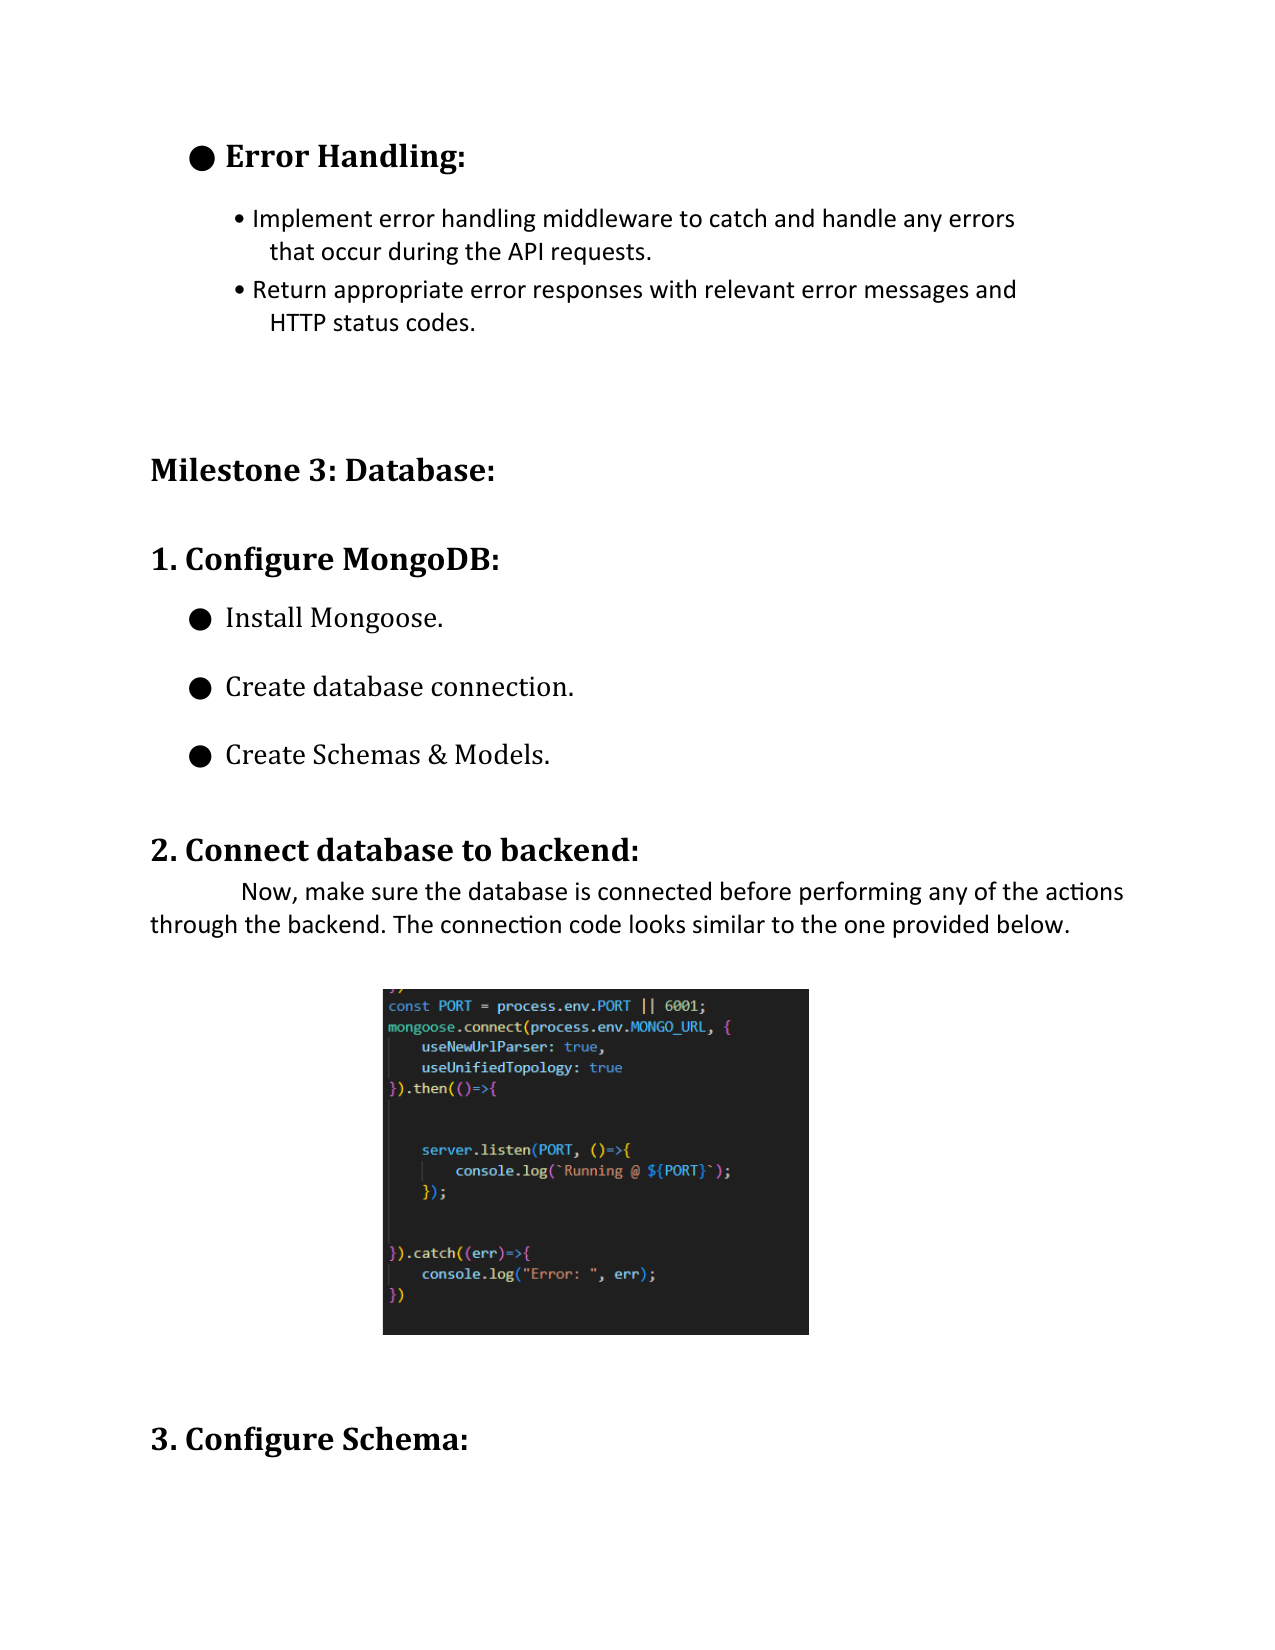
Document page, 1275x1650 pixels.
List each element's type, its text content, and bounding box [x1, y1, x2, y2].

list Create Schemas & Models. [187, 722, 1125, 781]
list Create database connection. [187, 653, 1125, 713]
text Milestone 3: Database: [150, 449, 1125, 488]
picture [382, 989, 809, 1335]
text • Return appropriate error responses with relevant error messages and HTTP status codes. [233, 272, 1056, 338]
text 2. Connect database to backend: [150, 829, 1125, 869]
list Install Mongoose. [187, 584, 1125, 644]
text • Implement error handling middleware to catch and handle any errors that occur during the API requests. [232, 201, 1036, 267]
text 1. Configure MongoDB: [150, 539, 1125, 578]
text 3. Configure Schema: [150, 1419, 1125, 1458]
text Now, make sure the database is connected before performing any of the actions through the backend. The connection code looks similar to the one provided below. [150, 874, 1125, 941]
list Error Handling: [187, 118, 1068, 186]
